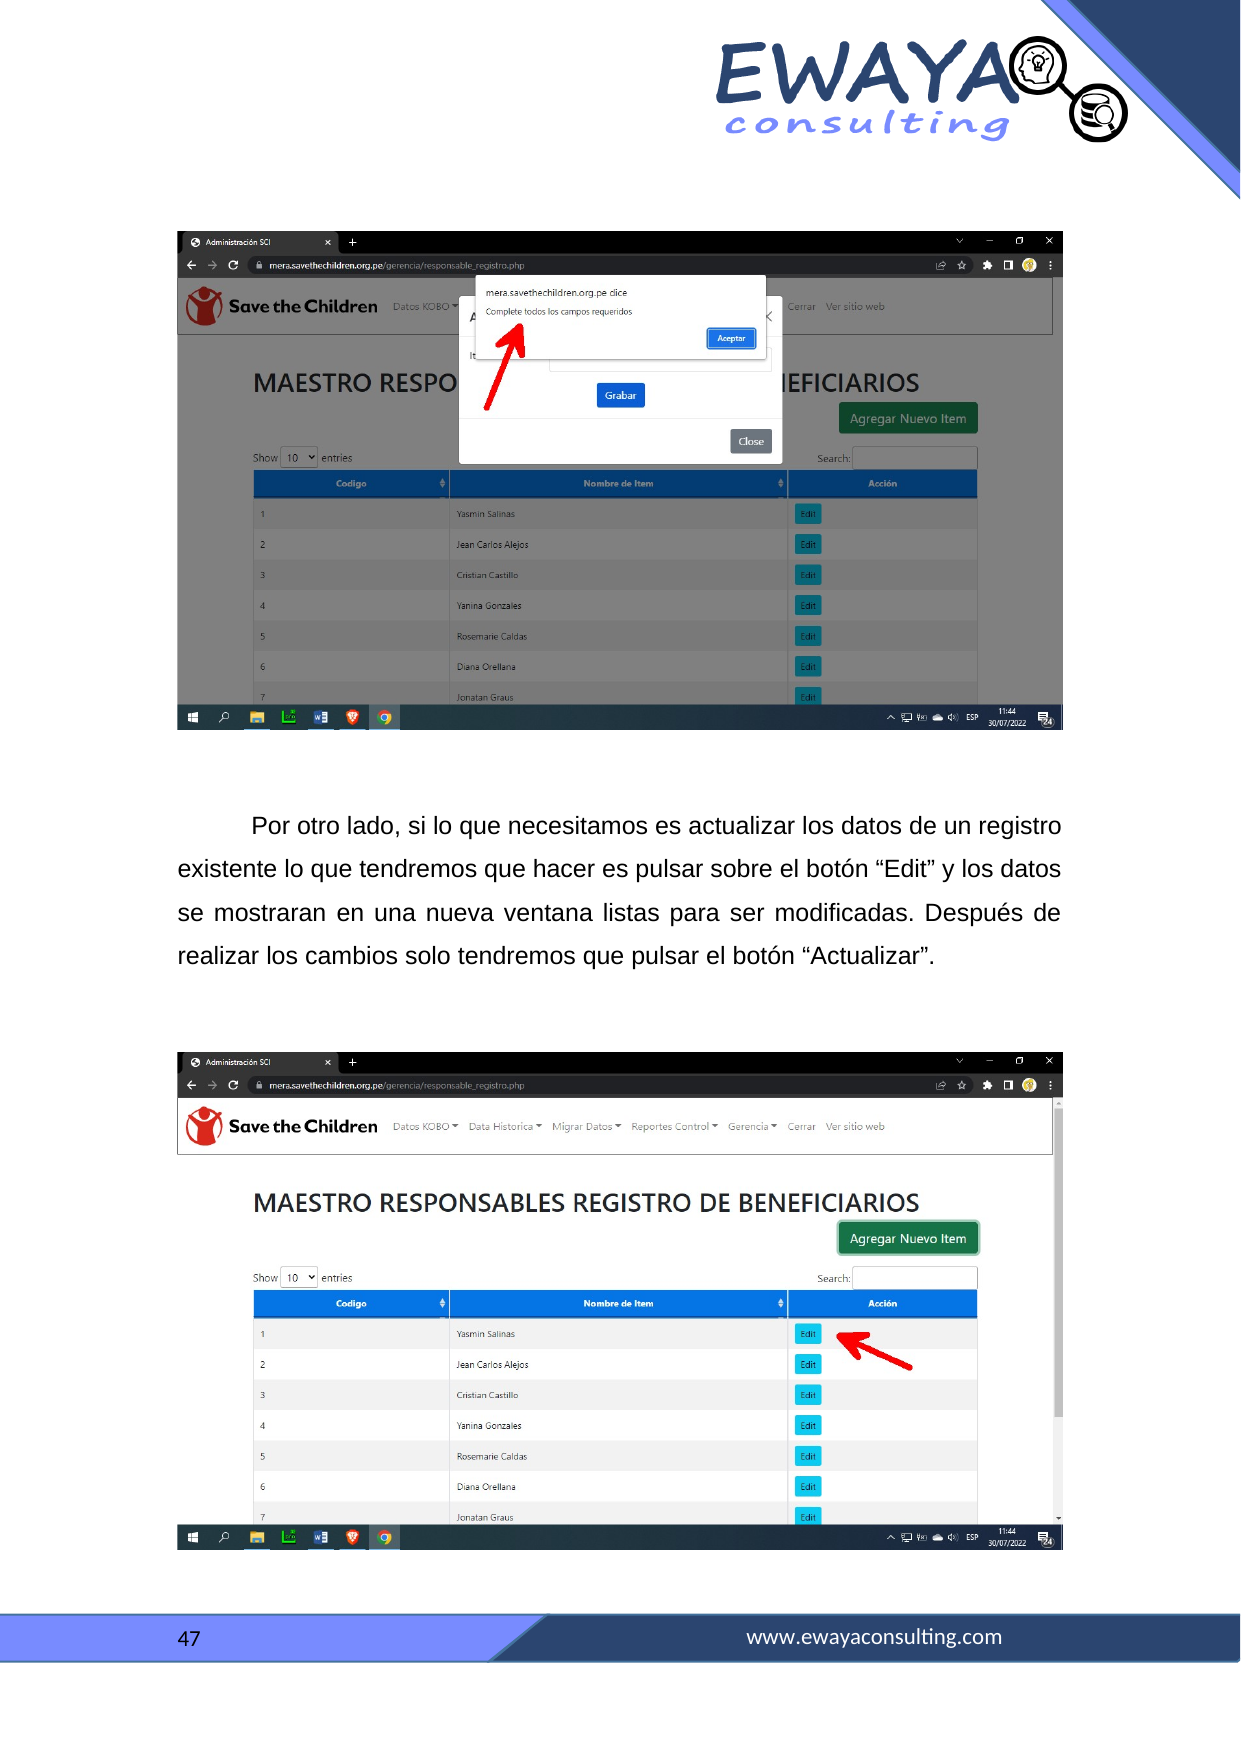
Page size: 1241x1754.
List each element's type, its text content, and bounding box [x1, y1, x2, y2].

picture [714, 34, 1129, 143]
picture [177, 231, 1063, 730]
text Por otro lado, si lo que necesitamos es actualizar los datos de un registro existente lo que tendremos que hacer es pulsar sobre el botón “Edit” y los datos se mostraran en una nueva ventana listas para ser modificadas. Después de realizar los cambios solo tendremos que pulsar el botón “Actualizar”. [177, 811, 1063, 969]
picture [177, 1052, 1063, 1550]
